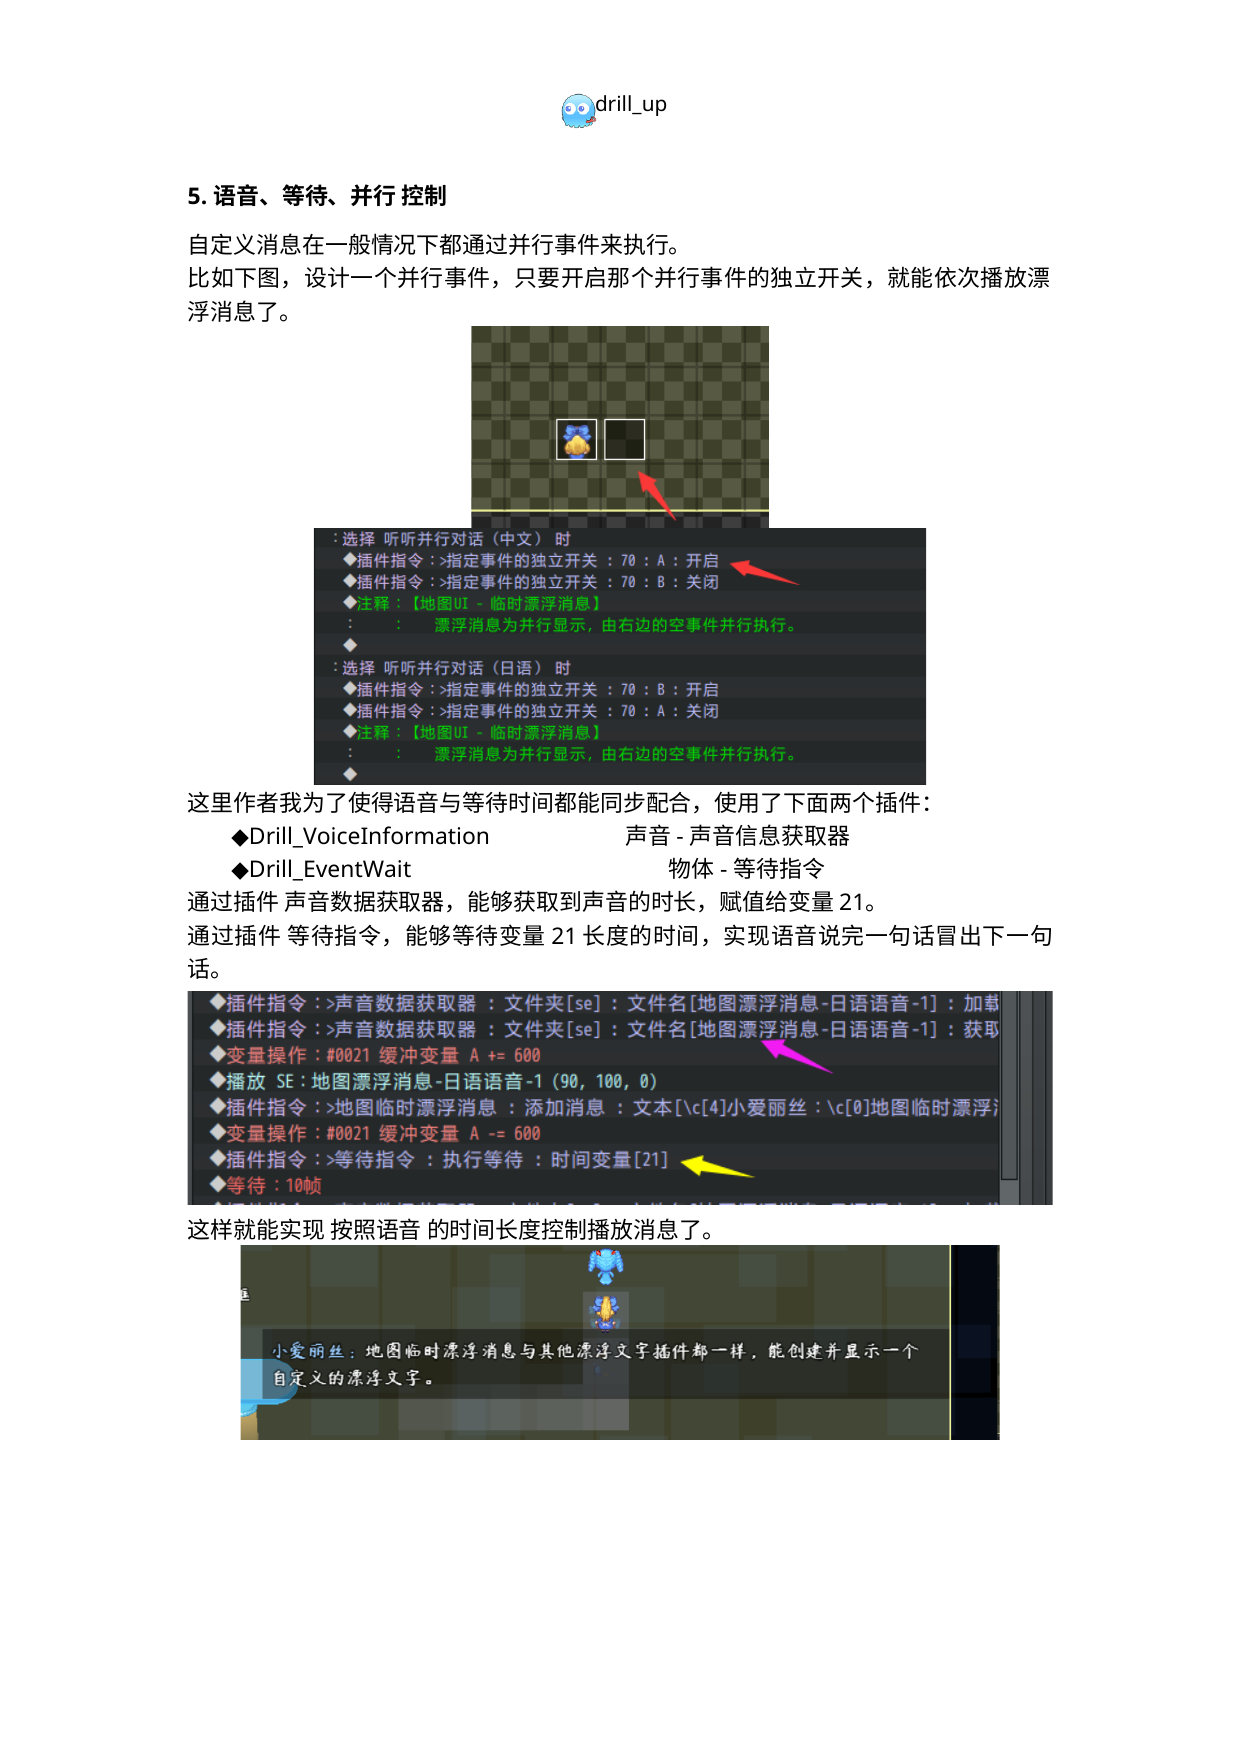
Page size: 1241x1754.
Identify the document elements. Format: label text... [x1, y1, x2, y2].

text 自定义消息在一般情况下都通过并行事件来执行。 [187, 227, 1053, 260]
text ◆Drill_EventWait 物体 - 等待指令 [187, 851, 1053, 884]
text 这样就能实现 按照语音 的时间长度控制播放消息了。 [187, 1212, 1053, 1245]
picture [187, 991, 1053, 1205]
subtitle 5. 语音、等待、并行 控制 [187, 162, 1053, 227]
picture [556, 88, 597, 130]
text 比如下图，设计一个并行事件，只要开启那个并行事件的独立开关，就能依次播放漂浮消息了。 [187, 260, 1053, 327]
picture [313, 326, 927, 785]
text 这里作者我为了使得语音与等待时间都能同步配合，使用了下面两个插件： [187, 784, 1053, 818]
text 通过插件 等待指令，能够等待变量21长度的时间，实现语音说完一句话冒出下一句话。 [187, 918, 1053, 984]
text 通过插件 声音数据获取器，能够获取到声音的时长，赋值给变量21。 [187, 884, 1053, 918]
text ◆Drill_VoiceInformation 声音 - 声音信息获取器 [187, 818, 1053, 851]
picture [240, 1245, 1000, 1440]
